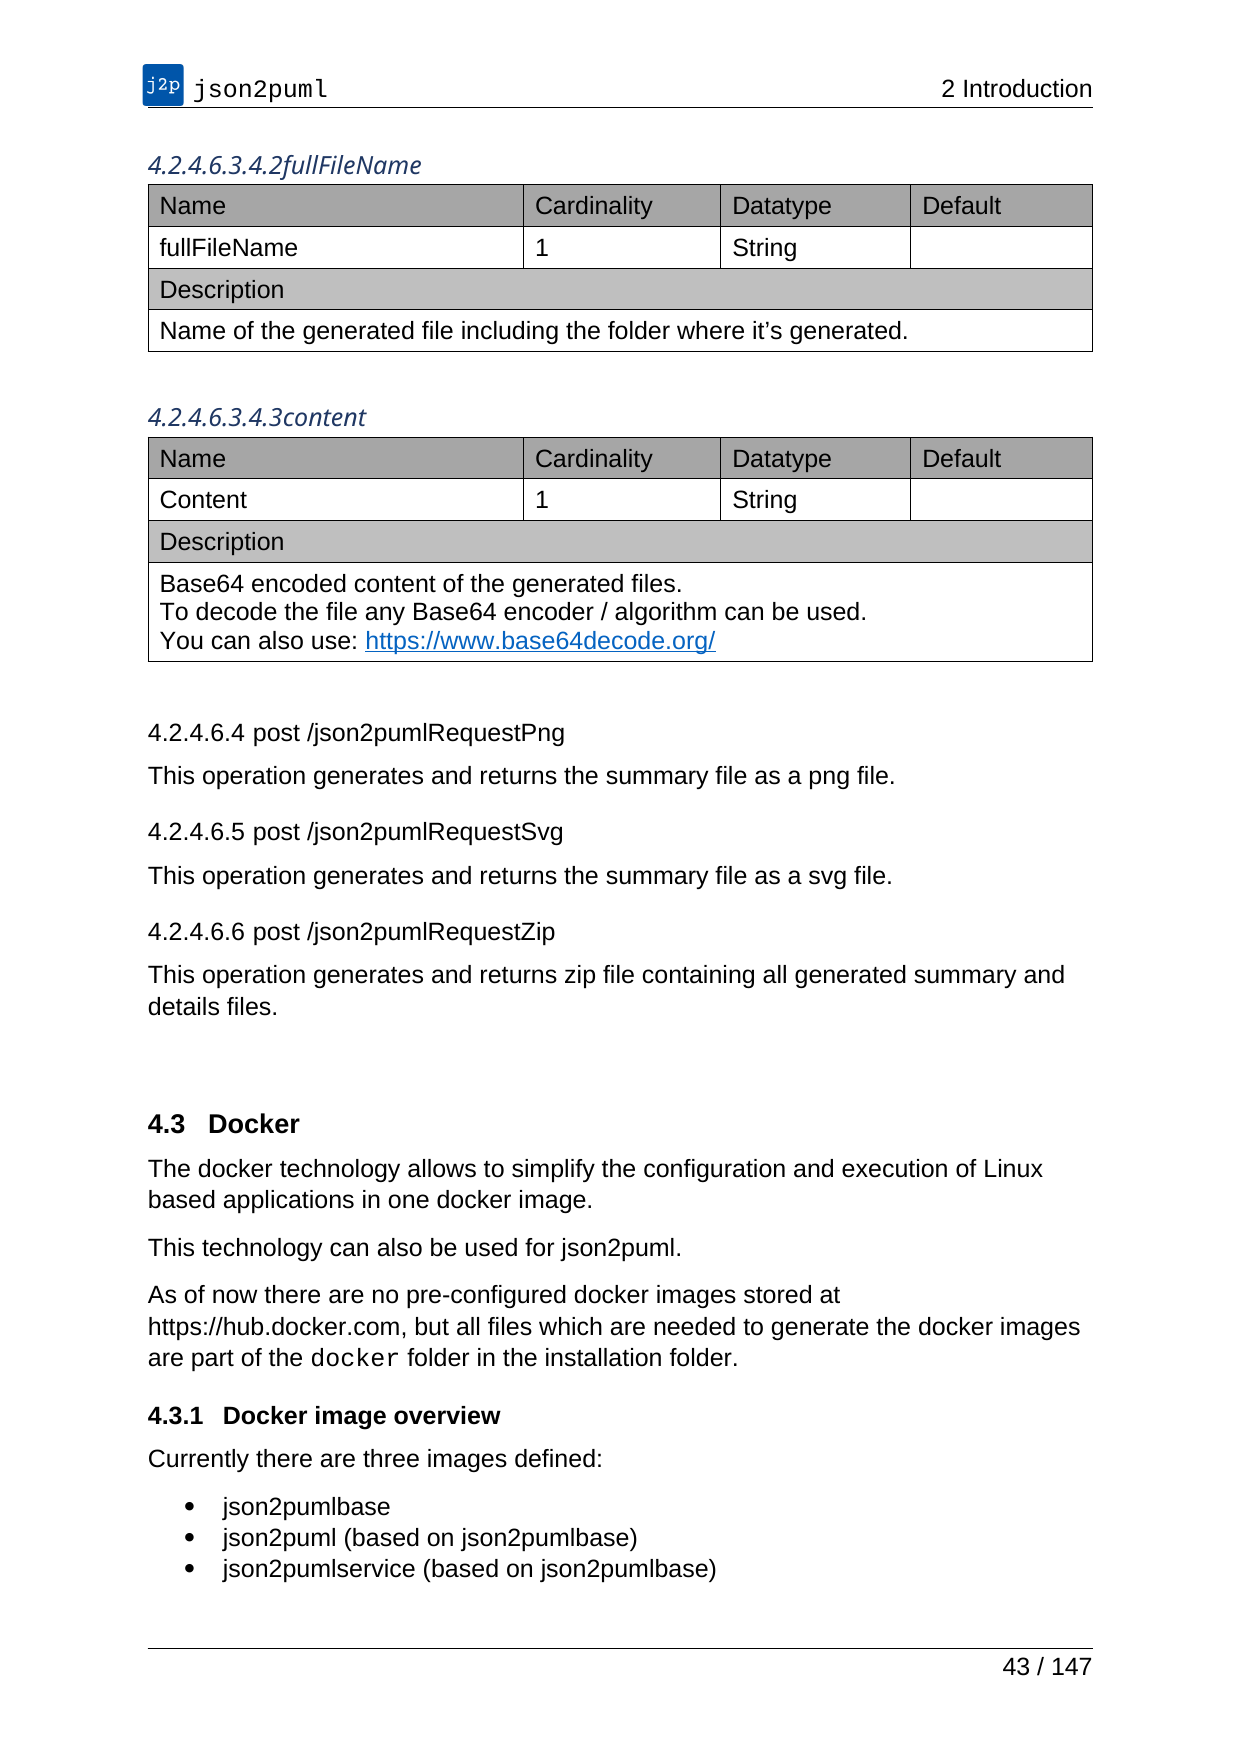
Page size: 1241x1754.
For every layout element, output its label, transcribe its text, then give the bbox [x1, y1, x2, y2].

subtitle post /json2pumlRequestPng [148, 718, 1093, 747]
table_cell fullFileName [149, 227, 523, 268]
subtitle Docker image overview [148, 1401, 1093, 1430]
table_cell Content [149, 479, 523, 520]
table_cell Base64 encoded content of the generated files. To decode the file any Base64 encoder / algorithm can be used. You can also use: https://www.base64decode.org/ [149, 563, 1092, 661]
table_header Name [149, 185, 523, 226]
table_header Datatype [721, 438, 910, 478]
table_cell Name of the generated file including the folder where it’s generated. [149, 310, 1092, 351]
table_header Cardinality [524, 438, 720, 478]
text This operation generates and returns the summary file as a svg file. [148, 861, 1093, 890]
table_header Cardinality [524, 185, 720, 226]
table_header Datatype [721, 185, 910, 226]
subtitle post /json2pumlRequestZip [148, 917, 1093, 946]
picture [142, 64, 184, 106]
table_cell [911, 479, 1092, 520]
table_cell String [721, 479, 910, 520]
list json2pumlservice (based on json2pumlbase) [185, 1554, 1093, 1583]
table_cell 1 [524, 227, 720, 268]
table_cell 1 [524, 479, 720, 520]
table_cell Description [149, 521, 1092, 562]
text This operation generates and returns zip file containing all generated summary and details files. [148, 961, 1093, 1020]
text This technology can also be used for json2puml. [148, 1233, 1093, 1262]
subtitle content [148, 400, 1093, 434]
table_header Default [911, 185, 1092, 226]
text The docker technology allows to simplify the configuration and execution of Linux based applications in one docker image. [148, 1154, 1093, 1214]
table_cell Description [149, 269, 1092, 309]
text As of now there are no pre-configured docker images stored at https://hub.docker.com, but all files which are needed to generate the docker images are part of the docker folder in the installation folder. [148, 1281, 1093, 1373]
table_cell String [721, 227, 910, 268]
list json2puml (based on json2pumlbase) [185, 1523, 1093, 1552]
table_header Default [911, 438, 1092, 478]
subtitle Docker [148, 1108, 1093, 1139]
table_header Name [149, 438, 523, 478]
list json2pumlbase [185, 1492, 1093, 1521]
text Currently there are three images defined: [148, 1444, 1093, 1473]
subtitle fullFileName [148, 148, 1093, 182]
text This operation generates and returns the summary file as a png file. [148, 761, 1093, 790]
subtitle post /json2pumlRequestSvg [148, 817, 1093, 846]
table_cell [911, 227, 1092, 268]
